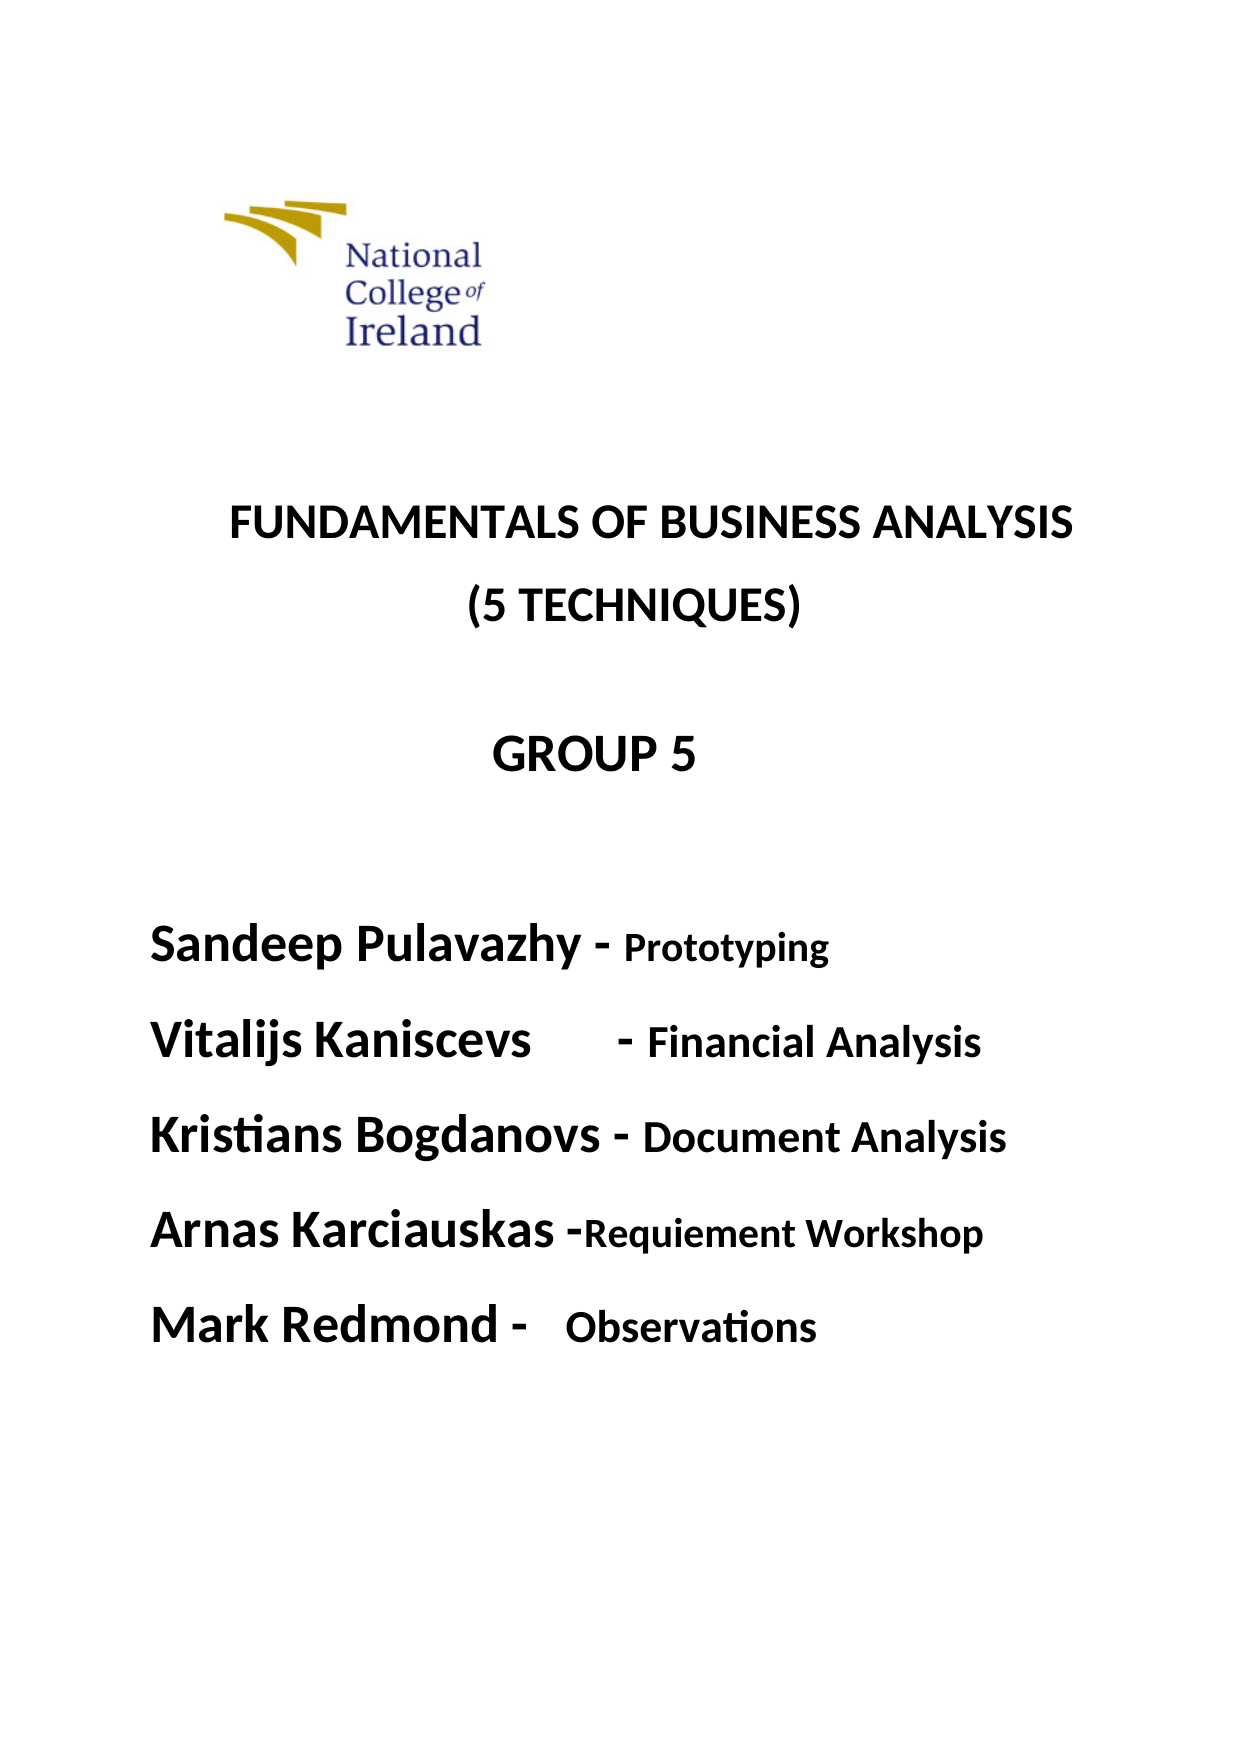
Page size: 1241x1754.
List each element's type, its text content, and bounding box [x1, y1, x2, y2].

text GROUP 5 [150, 718, 1090, 784]
text FUNDAMENTALS OF BUSINESS ANALYSIS [150, 490, 1090, 551]
text Arnas Karciauskas -Requiement Workshop [150, 1195, 1090, 1261]
text Kristians Bogdanovs - Document Analysis [150, 1100, 1090, 1166]
text Mark Redmond - Observations [150, 1290, 1090, 1356]
picture [150, 150, 615, 406]
text (5 TECHNIQUES) [150, 573, 1090, 634]
text Sandeep Pulavazhy - Prototyping [150, 909, 1090, 975]
text Vitalijs Kaniscevs - Financial Analysis [150, 1004, 1090, 1071]
